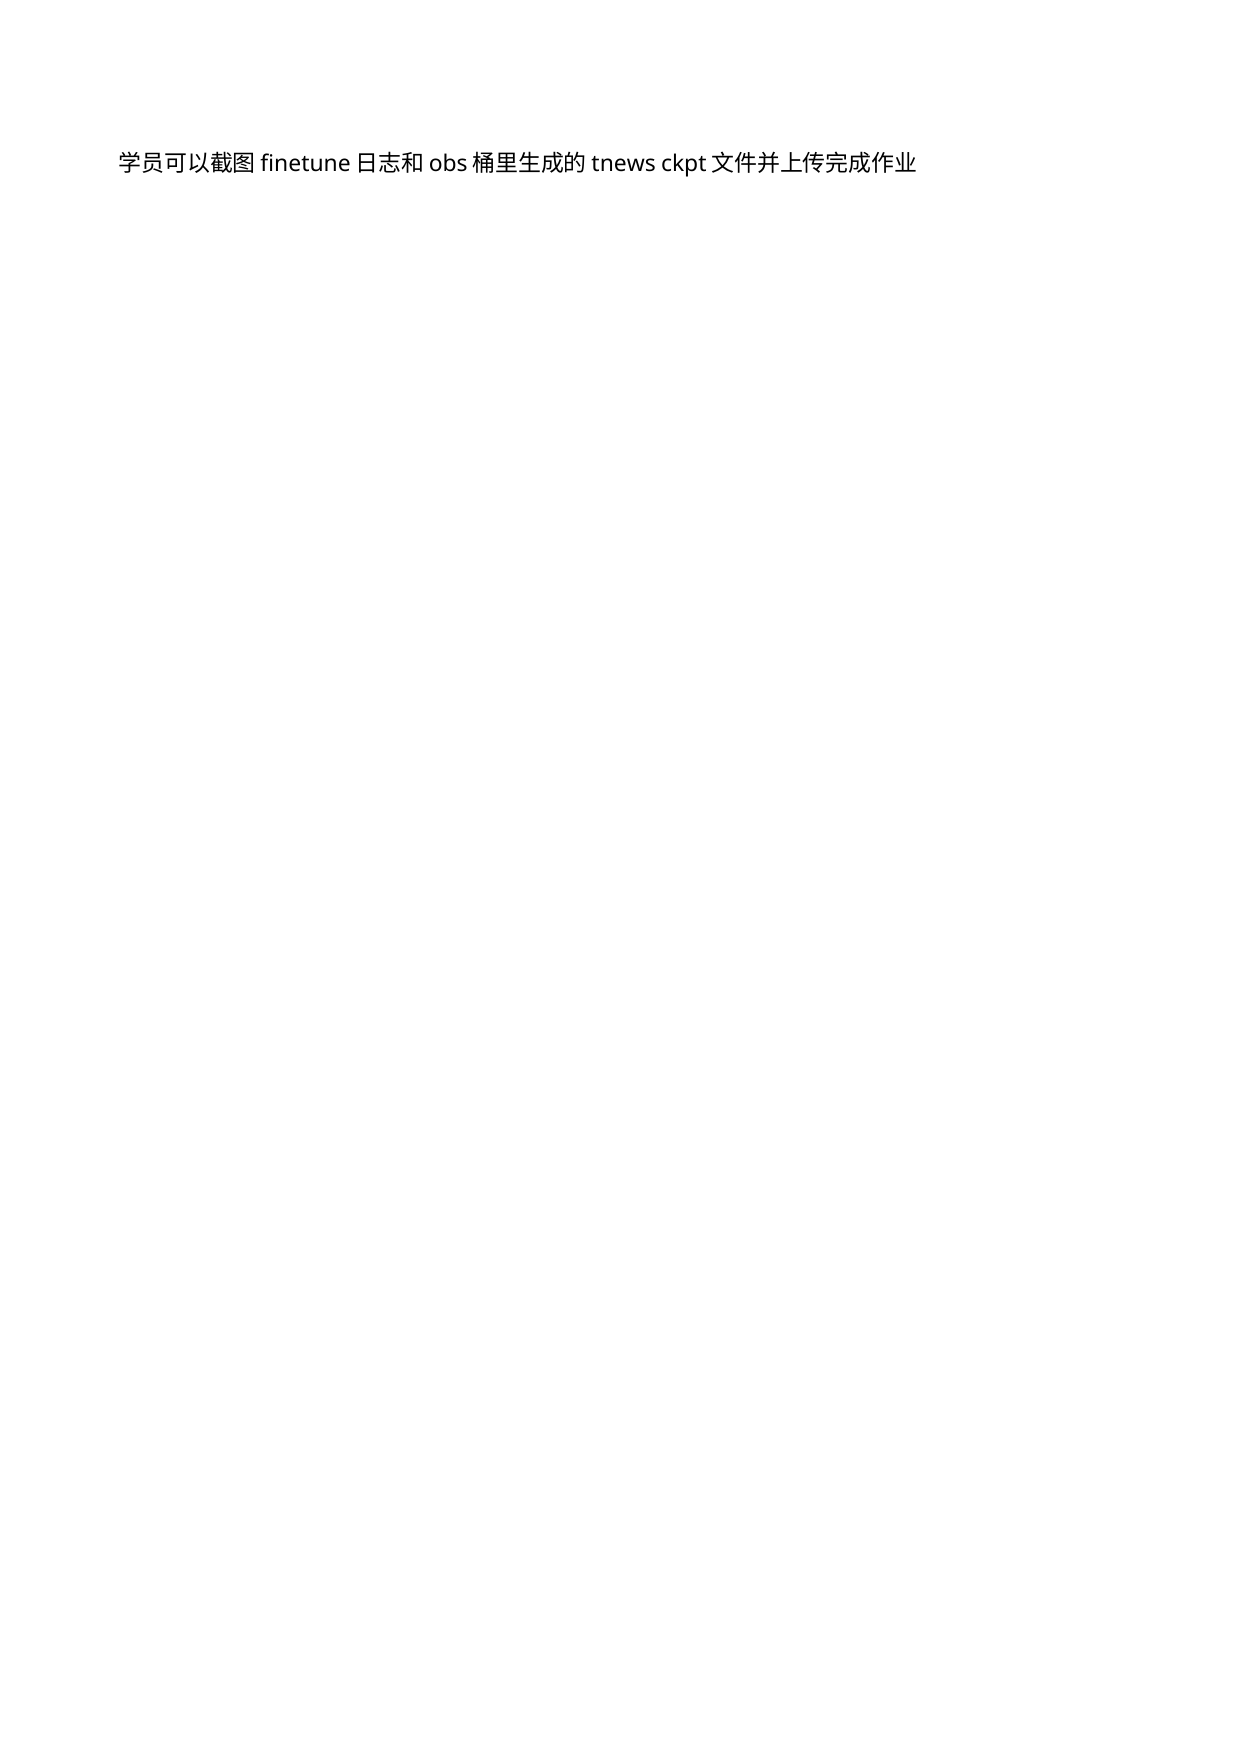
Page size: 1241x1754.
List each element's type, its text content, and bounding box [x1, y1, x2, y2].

list 学员可以截图finetune日志和obs桶里生成的tnews ckpt文件并上传完成作业 [118, 147, 1122, 178]
